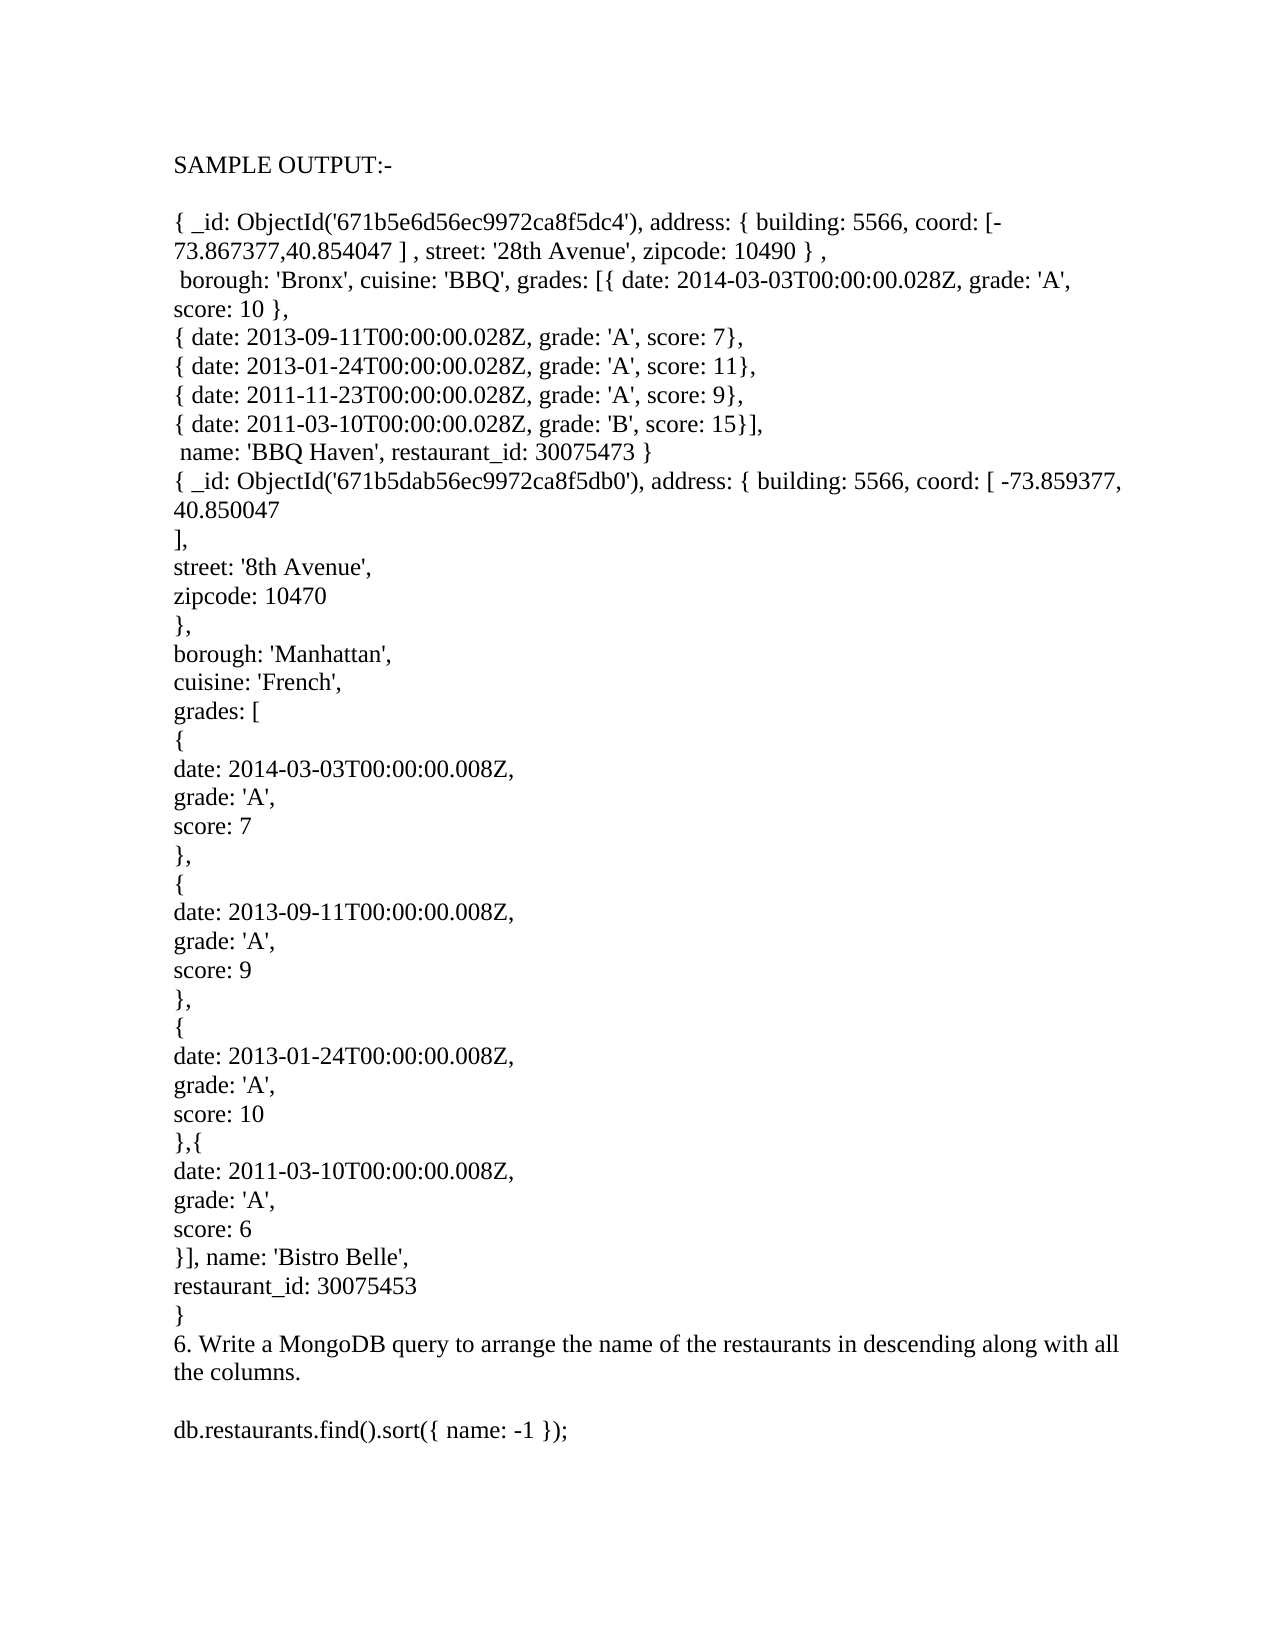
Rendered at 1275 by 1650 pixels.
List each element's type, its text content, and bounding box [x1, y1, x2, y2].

text restaurant_id: 30075453 [173, 1271, 1125, 1300]
text 6. Write a MongoDB query to arrange the name of the restaurants in descending along with all [173, 1329, 1125, 1357]
text }, [173, 984, 1125, 1012]
text score: 6 [173, 1214, 1125, 1242]
text grade: 'A', [173, 1070, 1125, 1099]
text { date: 2013-01-24T00:00:00.028Z, grade: 'A', score: 11}, [173, 351, 1125, 380]
text street: '8th Avenue', [173, 552, 1125, 581]
text { date: 2011-03-10T00:00:00.028Z, grade: 'B', score: 15}], [173, 409, 1125, 437]
text db.restaurants.find().sort({ name: -1 }); [173, 1415, 1125, 1444]
text date: 2011-03-10T00:00:00.008Z, [173, 1156, 1125, 1185]
text score: 10 [173, 1099, 1125, 1127]
text { _id: ObjectId('671b5dab56ec9972ca8f5db0'), address: { building: 5566, coord: [ -73.859377, 40.850047 [173, 466, 1125, 524]
text grades: [ [173, 696, 1125, 725]
text { date: 2011-11-23T00:00:00.028Z, grade: 'A', score: 9}, [173, 380, 1125, 409]
text date: 2013-01-24T00:00:00.008Z, [173, 1041, 1125, 1070]
text { _id: ObjectId('671b5e6d56ec9972ca8f5dc4'), address: { building: 5566, coord: [-73.867377,40.854047 ] , street: '28th Avenue', zipcode: 10490 } , [173, 207, 1125, 265]
text grade: 'A', [173, 926, 1125, 955]
text borough: 'Bronx', cuisine: 'BBQ', grades: [{ date: 2014-03-03T00:00:00.028Z, grade: 'A', score: 10 }, [173, 265, 1125, 322]
text date: 2013-09-11T00:00:00.008Z, [173, 897, 1125, 926]
text }, [173, 610, 1125, 639]
text ], [173, 524, 1125, 552]
text score: 9 [173, 955, 1125, 984]
text }, [173, 840, 1125, 869]
text { [173, 869, 1125, 897]
text name: 'BBQ Haven', restaurant_id: 30075473 } [173, 437, 1125, 466]
text { [173, 1012, 1125, 1041]
text }], name: 'Bistro Belle', [173, 1242, 1125, 1271]
text cuisine: 'French', [173, 667, 1125, 696]
text },{ [173, 1127, 1125, 1156]
text } [173, 1300, 1125, 1329]
text SAMPLE OUTPUT:- [173, 150, 1125, 179]
text the columns. [173, 1357, 1125, 1386]
text { [173, 725, 1125, 754]
text date: 2014-03-03T00:00:00.008Z, [173, 754, 1125, 782]
text grade: 'A', [173, 1185, 1125, 1214]
text { date: 2013-09-11T00:00:00.028Z, grade: 'A', score: 7}, [173, 322, 1125, 351]
text borough: 'Manhattan', [173, 639, 1125, 667]
text zipcode: 10470 [173, 581, 1125, 610]
text grade: 'A', [173, 782, 1125, 811]
text score: 7 [173, 811, 1125, 840]
